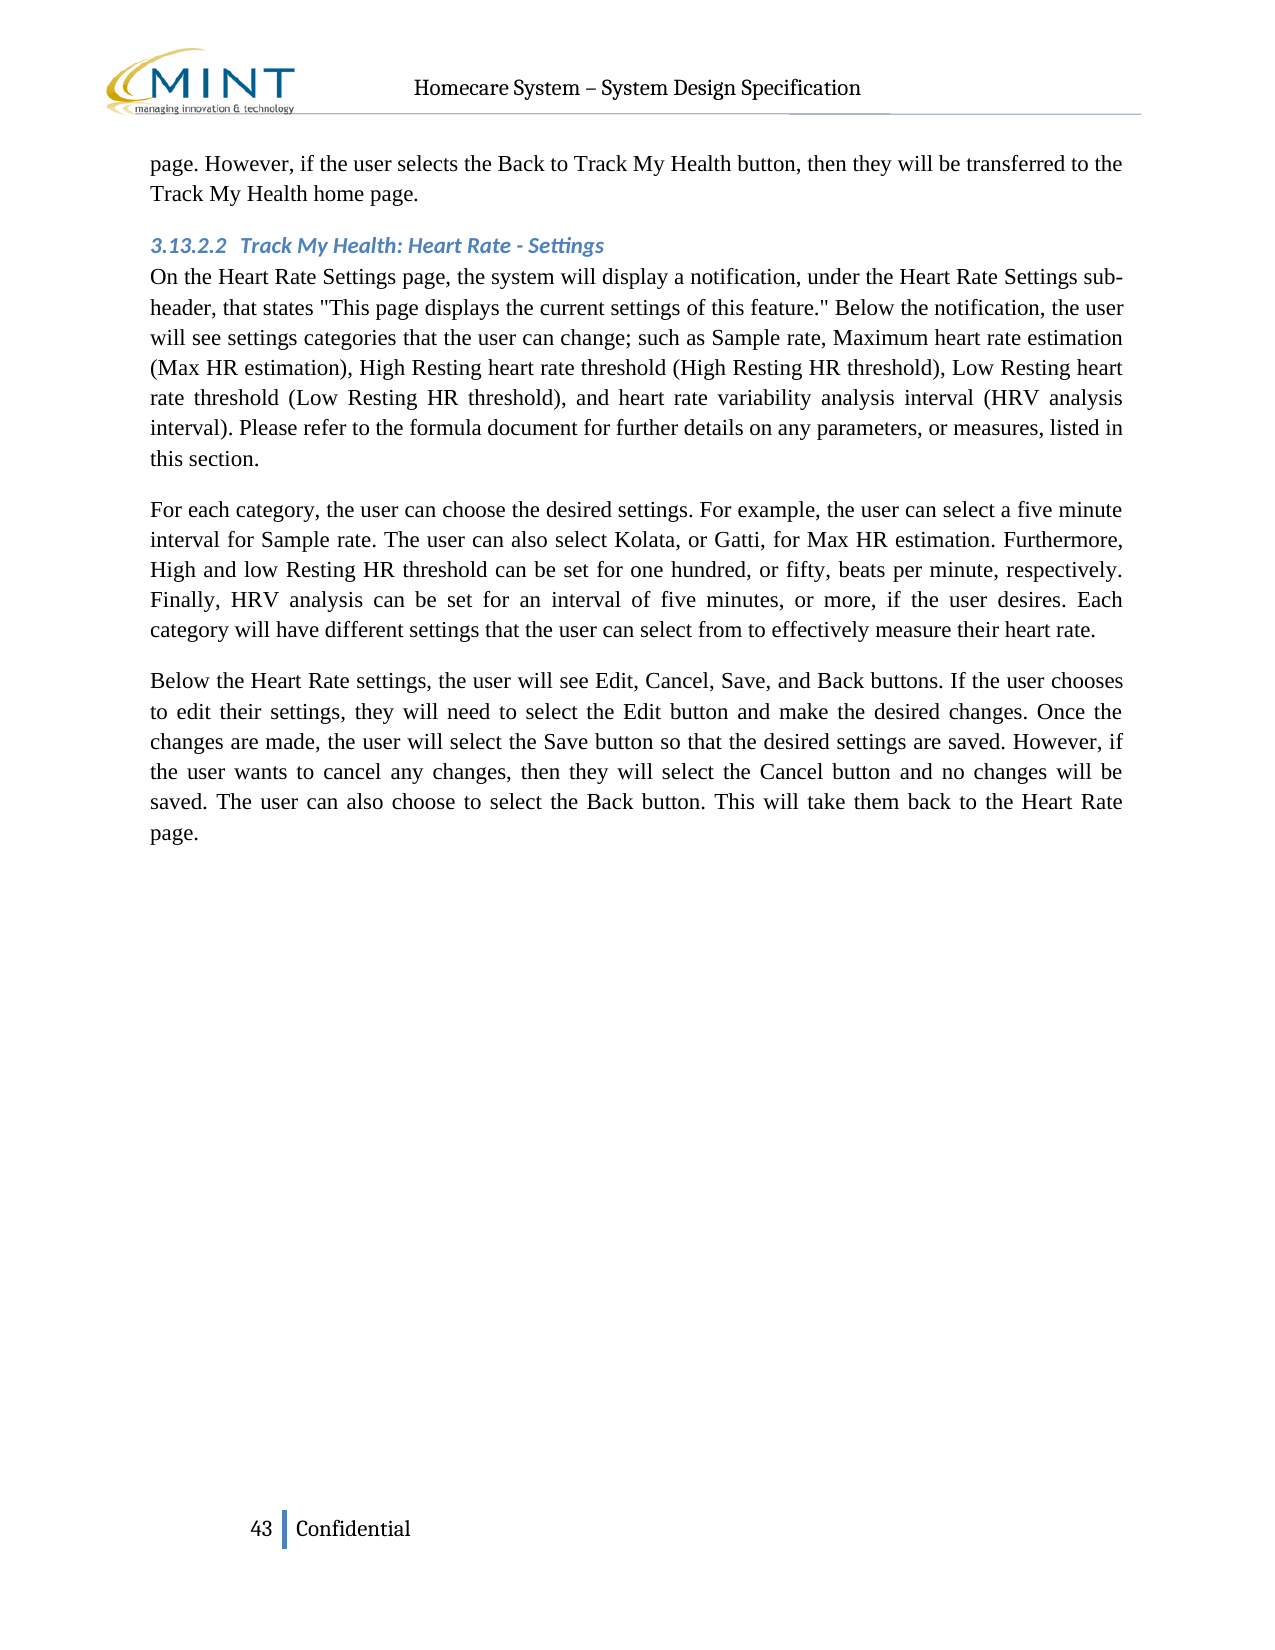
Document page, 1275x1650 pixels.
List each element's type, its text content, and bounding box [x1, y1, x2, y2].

text On the Heart Rate Settings page, the system will display a notification, under the Heart Rate Settings sub-header, that states "This page displays the current settings of this feature." Below the notification, the user will see settings categories that the user can change; such as Sample rate, Maximum heart rate estimation (Max HR estimation), High Resting heart rate threshold (High Resting HR threshold), Low Resting heart rate threshold (Low Resting HR threshold), and heart rate variability analysis interval (HRV analysis interval). Please refer to the formula document for further details on any parameters, or measures, listed in this section. [150, 263, 1125, 471]
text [150, 150, 1125, 207]
text For each category, the user can choose the desired settings. For example, the user can select a five minute interval for Sample rate. The user can also select Kolata, or Gatti, for Max HR estimation. Furthermore, High and low Resting HR threshold can be set for one hundred, or fifty, beats per minute, respectively. Finally, HRV analysis can be set for an interval of five minutes, or more, if the user desires. Each category will have different settings that the user can select from to effectively measure their heart rate. [150, 496, 1125, 643]
text Below the Heart Rate settings, the user will see Edit, Cancel, Save, and Back buttons. If the user chooses to edit their settings, they will need to select the Edit button and make the desired changes. Once the changes are made, the user will select the Save button so that the desired settings are saved. However, if the user wants to cancel any changes, then they will select the Cancel button and no changes will be saved. The user can also choose to select the Back button. This will take them back to the Heart Rate page. [150, 668, 1125, 845]
picture [106, 48, 295, 115]
subtitle Track My Health: Heart Rate - Settings [150, 231, 1125, 259]
